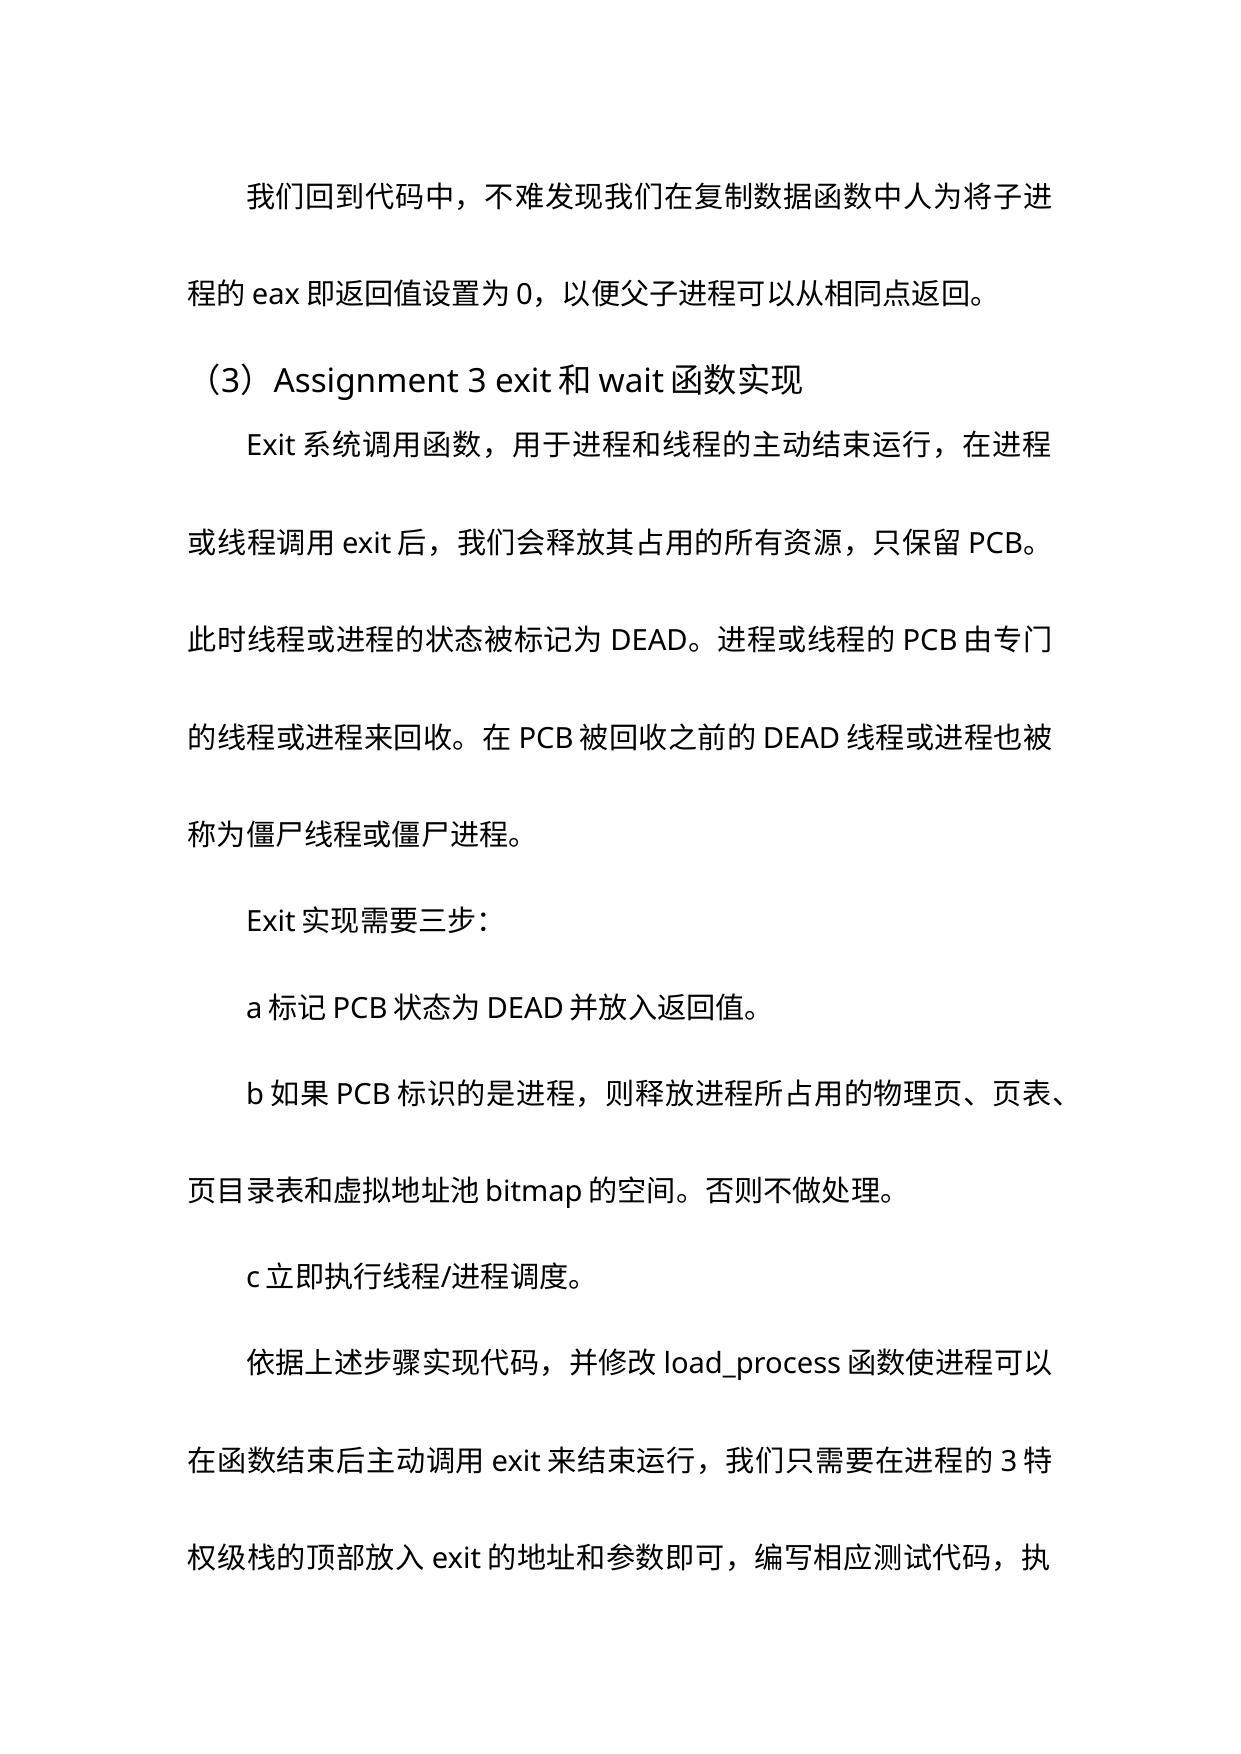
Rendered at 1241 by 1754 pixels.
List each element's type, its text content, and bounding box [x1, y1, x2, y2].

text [187, 1329, 1053, 1589]
text （3）Assignment 3 exit和wait函数实现 [187, 346, 1053, 411]
text b如果PCB标识的是进程，则释放进程所占用的物理页、页表、页目录表和虚拟地址池bitmap的空间。否则不做处理。 [187, 1059, 1053, 1222]
text Exit实现需要三步： [187, 887, 1053, 952]
text a标记PCB状态为DEAD并放入返回值。 [187, 973, 1053, 1038]
text c立即执行线程/进程调度。 [187, 1243, 1053, 1308]
text Exit系统调用函数，用于进程和线程的主动结束运行，在进程或线程调用exit后，我们会释放其占用的所有资源，只保留PCB。此时线程或进程的状态被标记为DEAD。进程或线程的PCB由专门的线程或进程来回收。在PCB被回收之前的DEAD线程或进程也被称为僵尸线程或僵尸进程。 [187, 411, 1053, 866]
text 我们回到代码中，不难发现我们在复制数据函数中人为将子进程的eax即返回值设置为0，以便父子进程可以从相同点返回。 [187, 162, 1053, 324]
